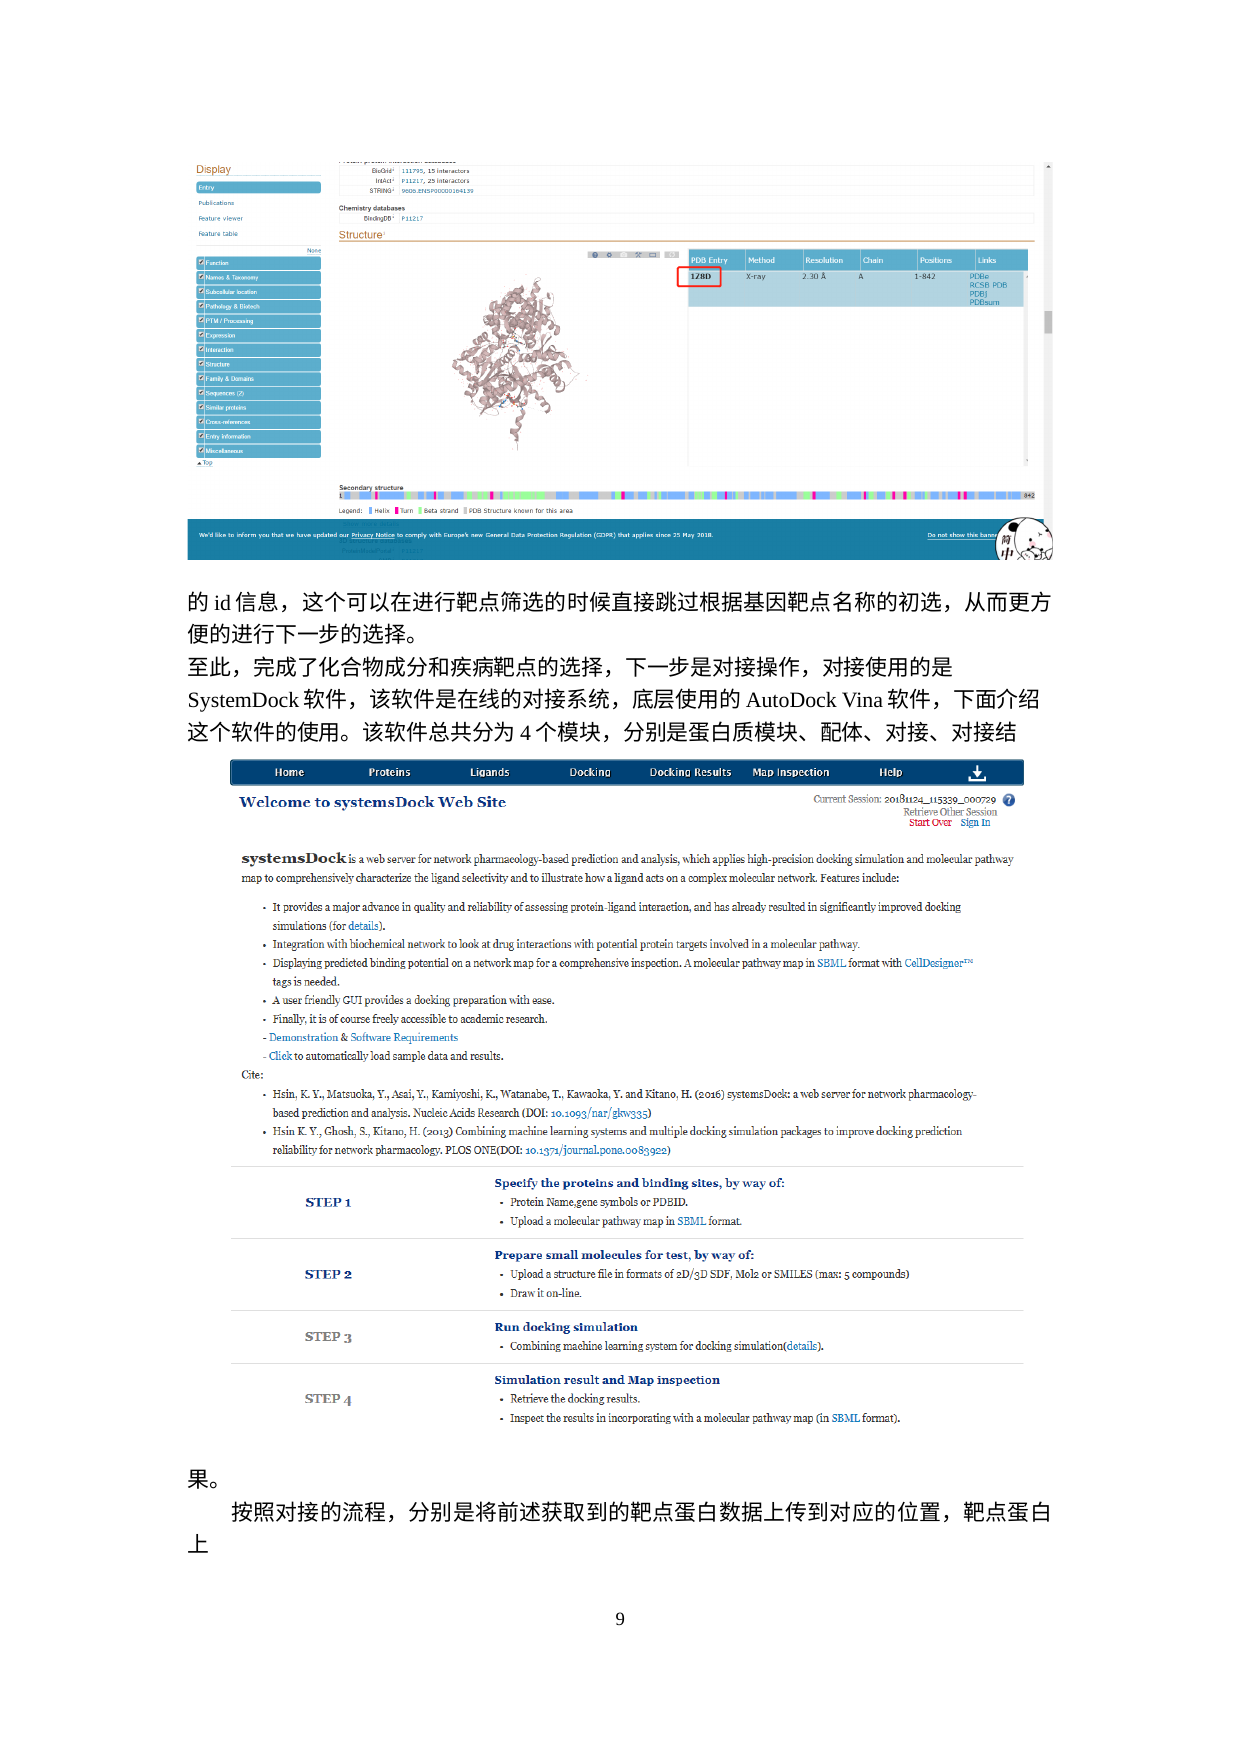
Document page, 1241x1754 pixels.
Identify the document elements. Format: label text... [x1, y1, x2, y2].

text 果。 [187, 1462, 1053, 1494]
picture [187, 747, 1053, 1462]
text 按照对接的流程，分别是将前述获取到的靶点蛋白数据上传到对应的位置，靶点蛋白上 [187, 1494, 1053, 1559]
text 至此，完成了化合物成分和疾病靶点的选择，下一步是对接操作，对接使用的是SystemDock软件，该软件是在线的对接系统，底层使用的AutoDock Vina软件，下面介绍这个软件的使用。该软件总共分为4个模块，分别是蛋白质模块、配体、对接、对接结 [187, 649, 1053, 747]
picture [187, 162, 1053, 560]
text 的id信息，这个可以在进行靶点筛选的时候直接跳过根据基因靶点名称的初选，从而更方便的进行下一步的选择。 [187, 560, 1053, 649]
